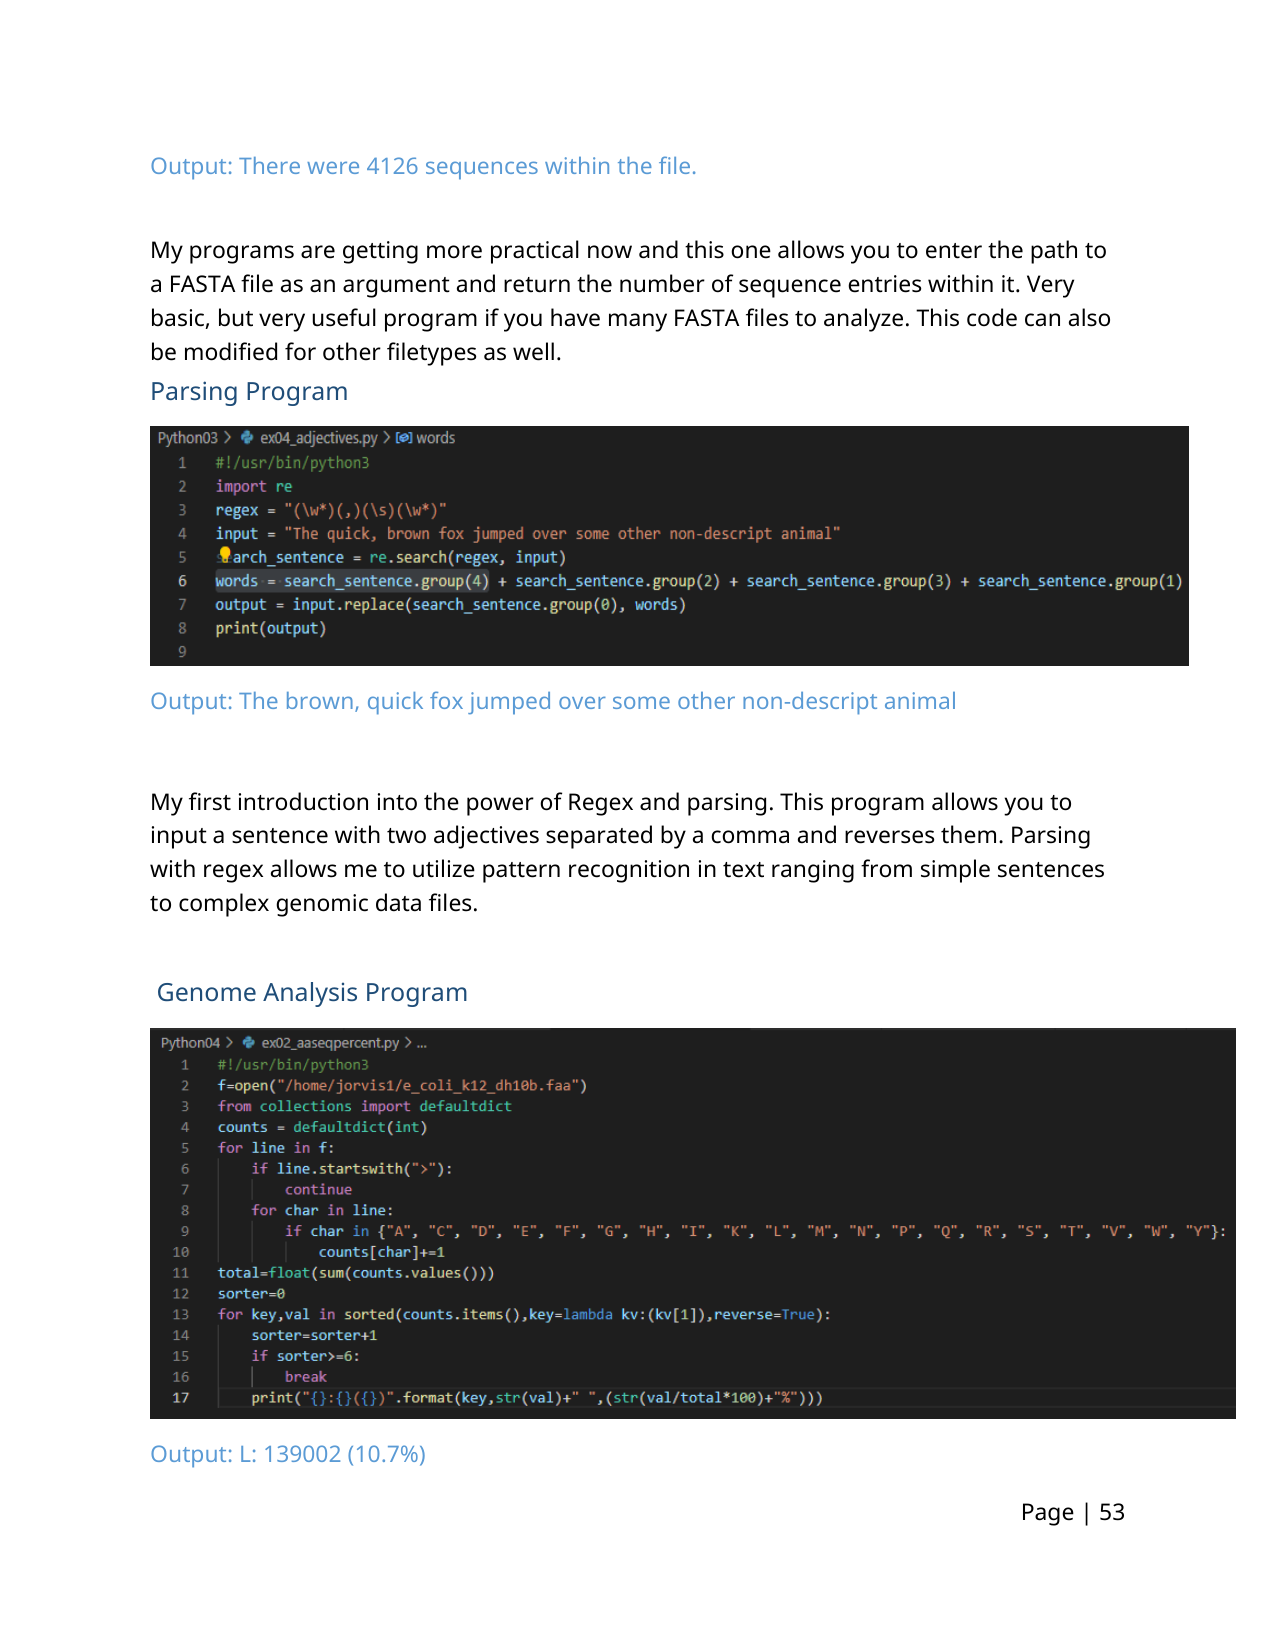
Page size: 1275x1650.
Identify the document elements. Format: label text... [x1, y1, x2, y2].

picture [150, 1028, 1236, 1419]
subtitle Parsing Program [150, 373, 1125, 407]
text Output: L: 139002 (10.7%) [150, 1438, 1125, 1469]
subtitle Genome Analysis Program [150, 975, 1125, 1009]
text Output: There were 4126 sequences within the file. [150, 150, 1125, 215]
text My first introduction into the power of Regex and parsing. This program allows you to input a sentence with two adjectives separated by a comma and reverses them. Parsing with regex allows me to utilize pattern recognition in text ranging from simple sentences to complex genomic data files. [150, 786, 1125, 918]
text My programs are getting more practical now and this one allows you to enter the path to a FASTA file as an argument and return the number of sequence entries within it. Very basic, but very useful program if you have many FASTA files to analyze. This code can also be modified for other filetypes as well. [150, 234, 1125, 367]
text Output: The brown, quick fox jumped over some other non-descript animal [150, 685, 1125, 716]
picture [150, 426, 1189, 666]
